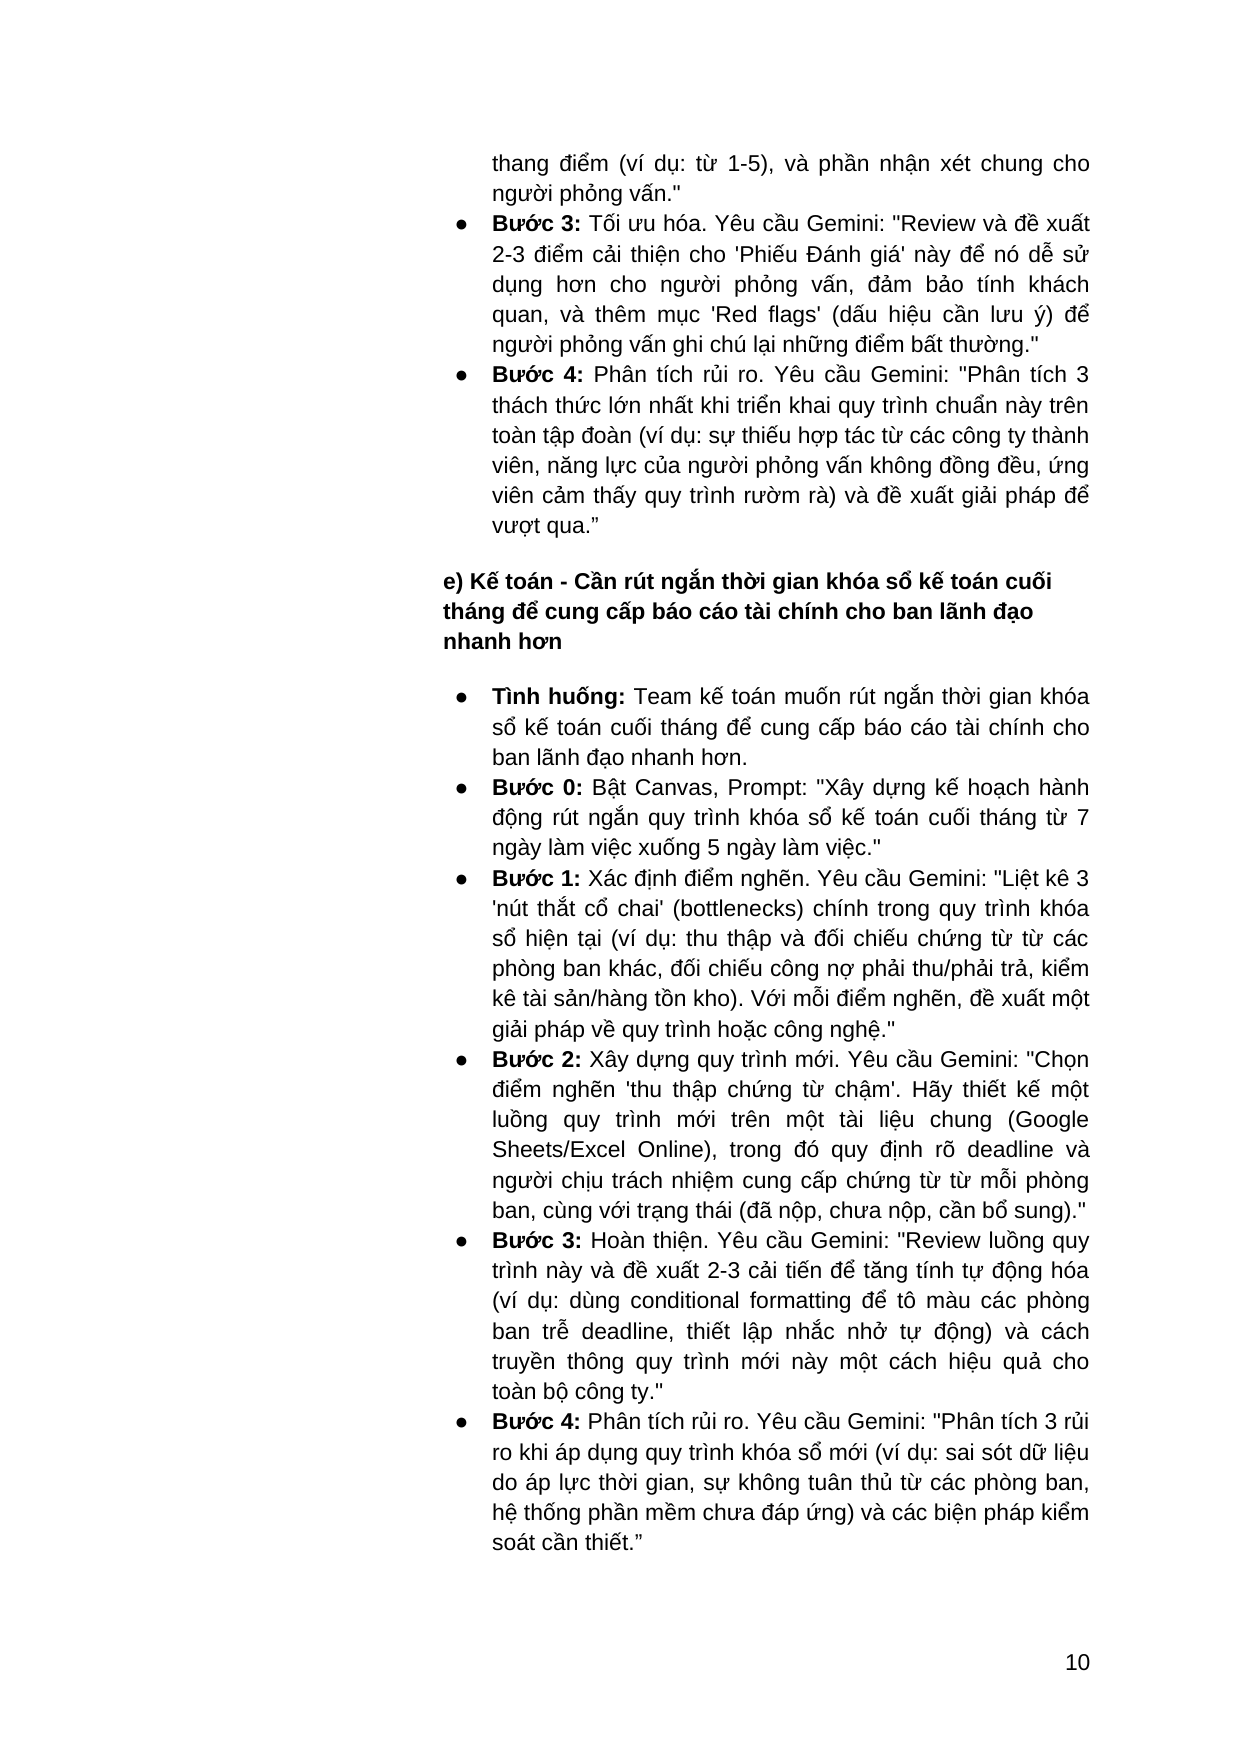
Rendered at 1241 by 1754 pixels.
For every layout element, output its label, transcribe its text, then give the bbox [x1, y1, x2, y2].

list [454, 150, 1090, 207]
list Bước 0: Bật Canvas, Prompt: "Xây dựng kế hoạch hành động rút ngắn quy trình khóa sổ kế toán cuối tháng từ 7 ngày làm việc xuống 5 ngày làm việc." [454, 774, 1090, 861]
list Bước 2: Xây dựng quy trình mới. Yêu cầu Gemini: "Chọn điểm nghẽn 'thu thập chứng từ chậm'. Hãy thiết kế một luồng quy trình mới trên một tài liệu chung (Google Sheets/Excel Online), trong đó quy định rõ deadline và người chịu trách nhiệm cung cấp chứng từ từ mỗi phòng ban, cùng với trạng thái (đã nộp, chưa nộp, cần bổ sung)." [454, 1046, 1090, 1223]
list Tình huống: Team kế toán muốn rút ngắn thời gian khóa sổ kế toán cuối tháng để cung cấp báo cáo tài chính cho ban lãnh đạo nhanh hơn. [454, 683, 1090, 770]
list Bước 3: Tối ưu hóa. Yêu cầu Gemini: "Review và đề xuất 2-3 điểm cải thiện cho 'Phiếu Đánh giá' này để nó dễ sử dụng hơn cho người phỏng vấn, đảm bảo tính khách quan, và thêm mục 'Red flags' (dấu hiệu cần lưu ý) để người phỏng vấn ghi chú lại những điểm bất thường." [454, 210, 1090, 358]
list Bước 4: Phân tích rủi ro. Yêu cầu Gemini: "Phân tích 3 rủi ro khi áp dụng quy trình khóa sổ mới (ví dụ: sai sót dữ liệu do áp lực thời gian, sự không tuân thủ từ các phòng ban, hệ thống phần mềm chưa đáp ứng) và các biện pháp kiểm soát cần thiết.” [454, 1408, 1090, 1556]
list Bước 4: Phân tích rủi ro. Yêu cầu Gemini: "Phân tích 3 thách thức lớn nhất khi triển khai quy trình chuẩn này trên toàn tập đoàn (ví dụ: sự thiếu hợp tác từ các công ty thành viên, năng lực của người phỏng vấn không đồng đều, ứng viên cảm thấy quy trình rườm rà) và đề xuất giải pháp để vượt qua.” [454, 361, 1090, 539]
list Bước 1: Xác định điểm nghẽn. Yêu cầu Gemini: "Liệt kê 3 'nút thắt cổ chai' (bottlenecks) chính trong quy trình khóa sổ hiện tại (ví dụ: thu thập và đối chiếu chứng từ từ các phòng ban khác, đối chiếu công nợ phải thu/phải trả, kiểm kê tài sản/hàng tồn kho). Với mỗi điểm nghẽn, đề xuất một giải pháp về quy trình hoặc công nghệ." [454, 864, 1090, 1042]
list Bước 3: Hoàn thiện. Yêu cầu Gemini: "Review luồng quy trình này và đề xuất 2-3 cải tiến để tăng tính tự động hóa (ví dụ: dùng conditional formatting để tô màu các phòng ban trễ deadline, thiết lập nhắc nhở tự động) và cách truyền thông quy trình mới này một cách hiệu quả cho toàn bộ công ty." [454, 1227, 1090, 1404]
text e) Kế toán - Cần rút ngắn thời gian khóa sổ kế toán cuối tháng để cung cấp báo cáo tài chính cho ban lãnh đạo nhanh hơn [443, 568, 1090, 654]
